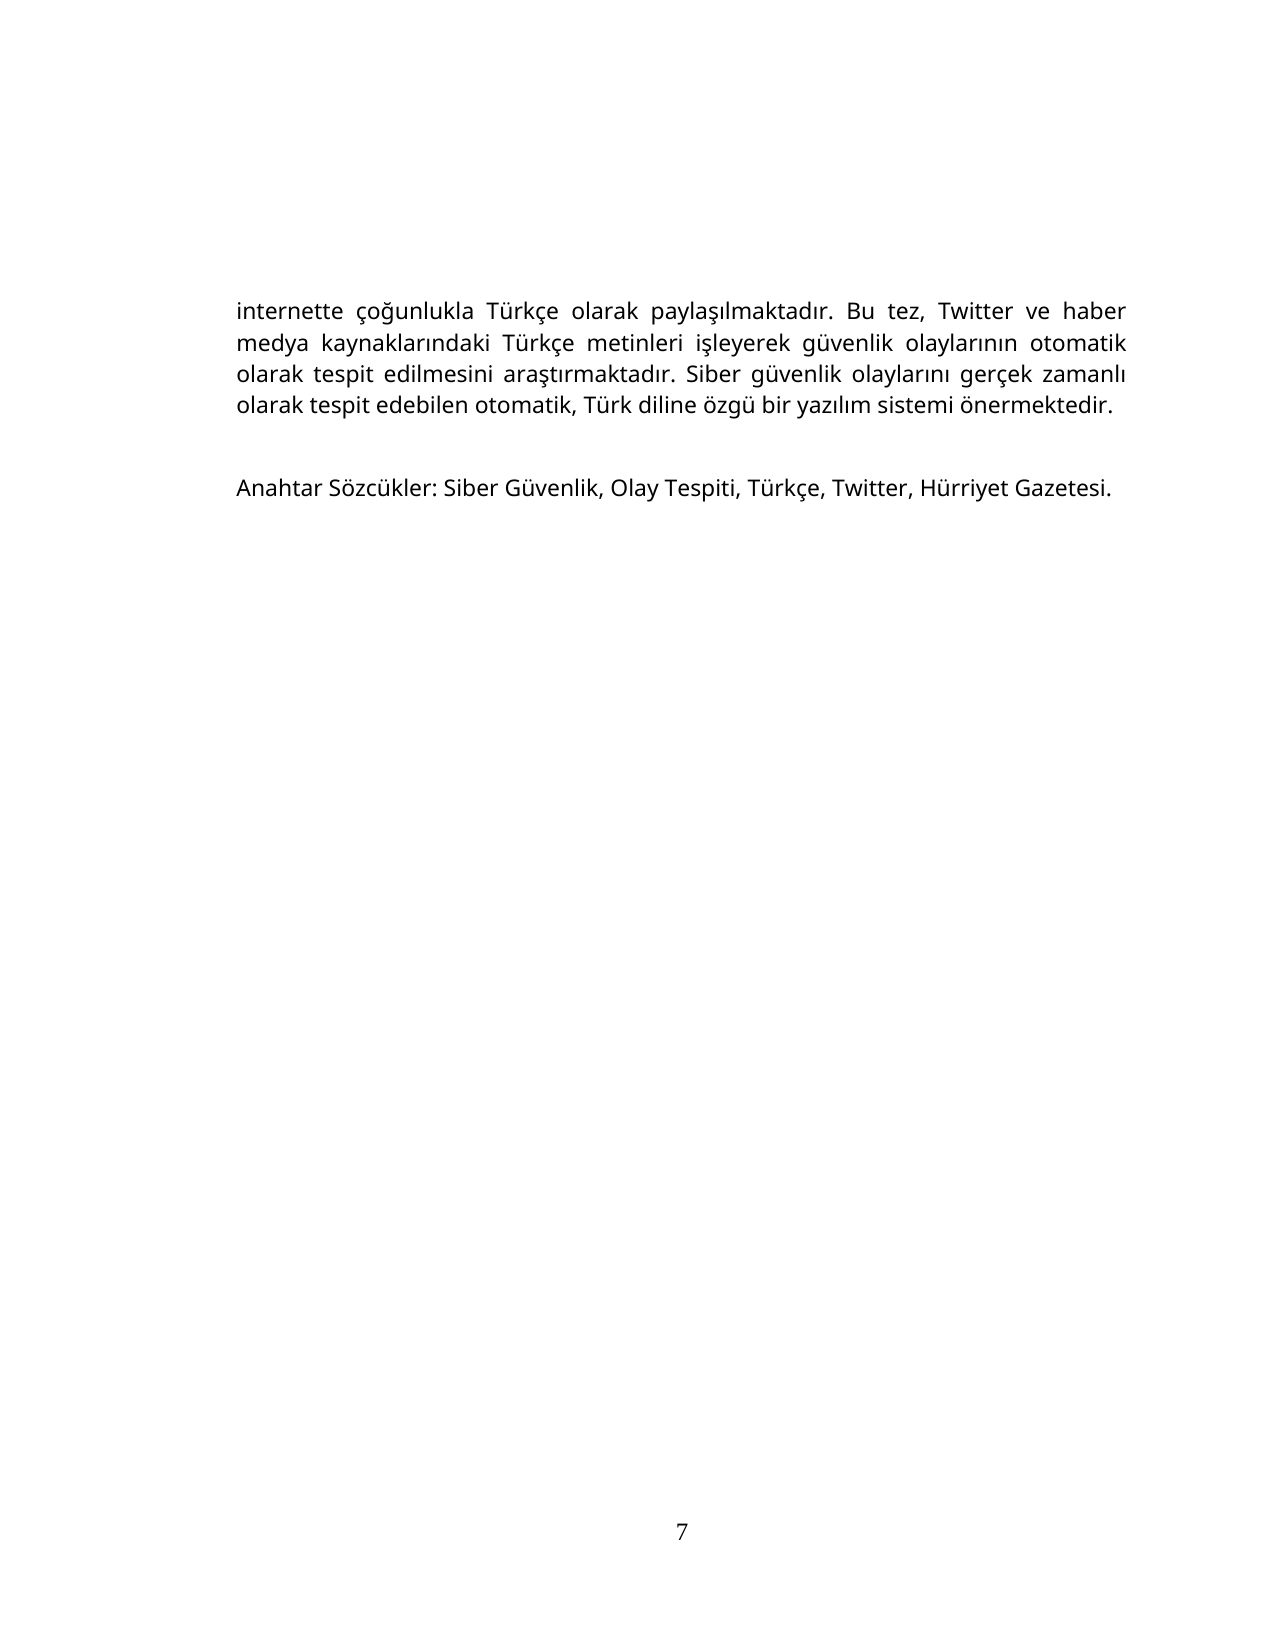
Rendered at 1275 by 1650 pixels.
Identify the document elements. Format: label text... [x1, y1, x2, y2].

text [236, 295, 1127, 420]
text Anahtar Sözcükler: Siber Güvenlik, Olay Tespiti, Türkçe, Twitter, Hürriyet Gazetesi. [236, 472, 1127, 504]
